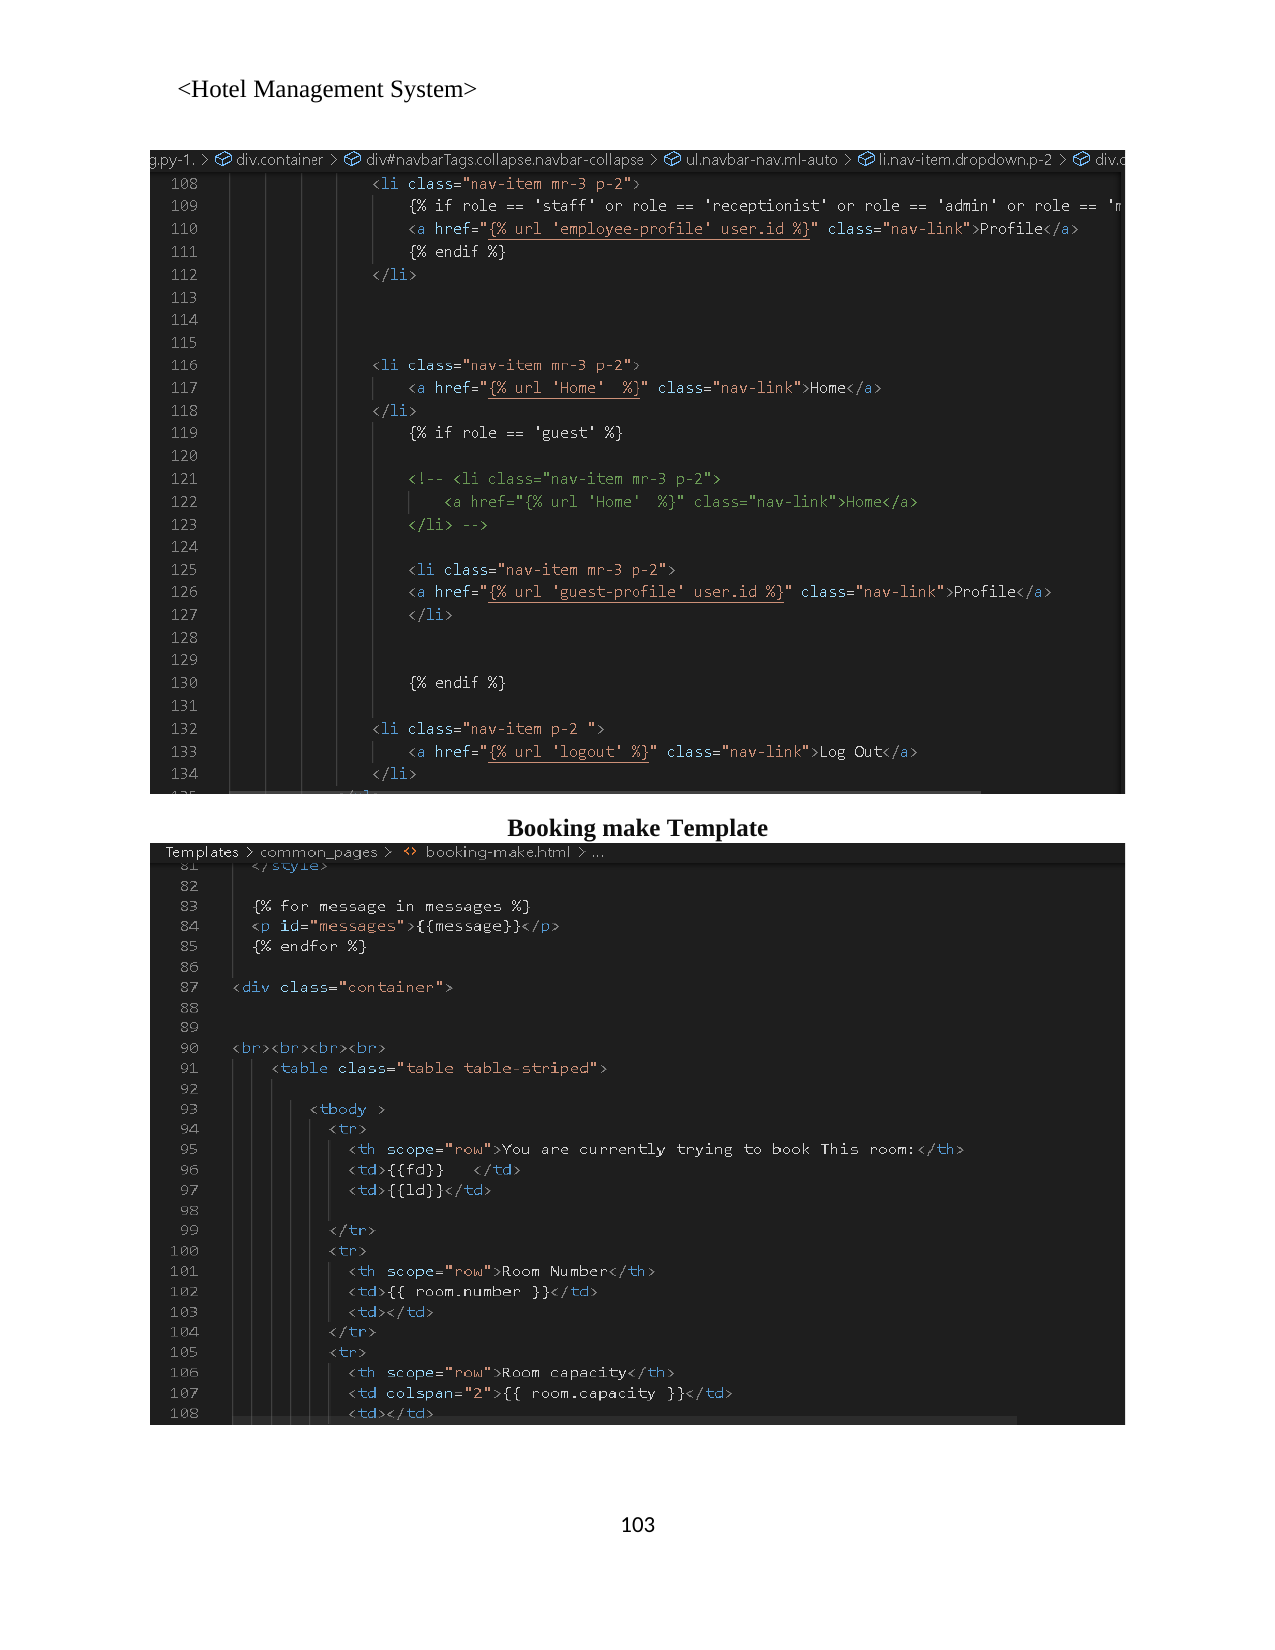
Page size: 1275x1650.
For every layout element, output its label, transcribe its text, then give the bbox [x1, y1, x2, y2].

text Booking make Template [150, 813, 1125, 843]
picture [150, 150, 1125, 794]
picture [150, 843, 1125, 1425]
